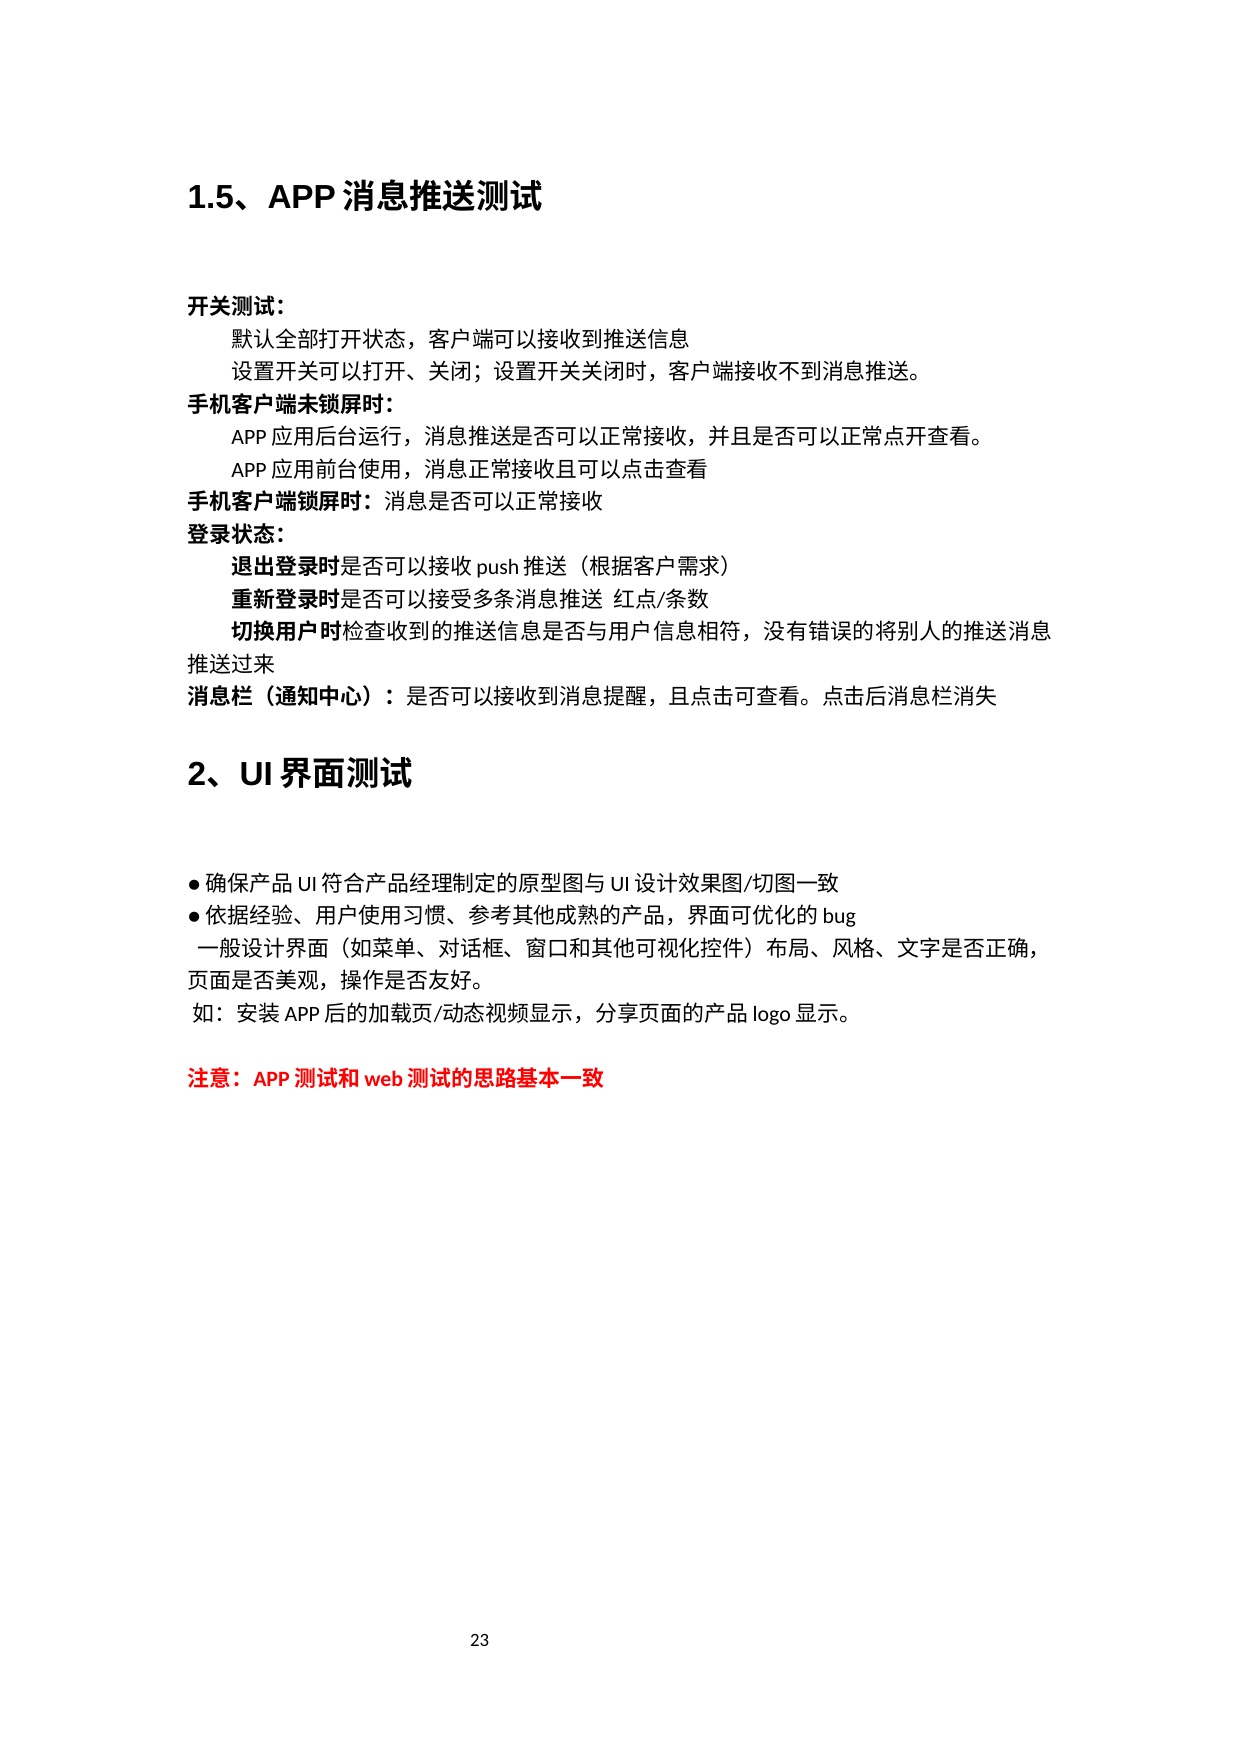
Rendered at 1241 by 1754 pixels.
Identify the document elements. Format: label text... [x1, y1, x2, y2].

list 注意：APP测试和web测试的思路基本一致 [187, 1060, 1053, 1093]
list 登录状态： [187, 516, 1053, 549]
list 手机客户端锁屏时：消息是否可以正常接收 [187, 484, 1053, 516]
list APP应用后台运行，消息推送是否可以正常接收，并且是否可以正常点开查看。 [187, 419, 1053, 451]
list 开关测试： [187, 289, 1053, 321]
subtitle APP消息推送测试 [187, 162, 1053, 227]
list ● 确保产品UI符合产品经理制定的原型图与UI设计效果图/切图一致 [187, 865, 1053, 898]
list 退出登录时是否可以接收push推送（根据客户需求） [187, 549, 1053, 581]
list 设置开关可以打开、关闭；设置开关关闭时，客户端接收不到消息推送。 [187, 354, 1053, 386]
list 重新登录时是否可以接受多条消息推送 红点/条数 [187, 581, 1053, 614]
list 手机客户端未锁屏时： [187, 386, 1053, 419]
list 一般设计界面（如菜单、对话框、窗口和其他可视化控件）布局、风格、文字是否正确，页面是否美观，操作是否友好。 [187, 930, 1053, 995]
subtitle UI界面测试 [187, 738, 1053, 803]
list 如：安装APP后的加载页/动态视频显示，分享页面的产品logo显示。 [187, 995, 1053, 1028]
list ● 依据经验、用户使用习惯、参考其他成熟的产品，界面可优化的bug [187, 898, 1053, 930]
list APP应用前台使用，消息正常接收且可以点击查看 [187, 451, 1053, 484]
list 切换用户时检查收到的推送信息是否与用户信息相符，没有错误的将别人的推送消息推送过来 [187, 614, 1053, 679]
list 消息栏（通知中心）：是否可以接收到消息提醒，且点击可查看。点击后消息栏消失 [187, 679, 1053, 711]
list 默认全部打开状态，客户端可以接收到推送信息 [187, 321, 1053, 354]
